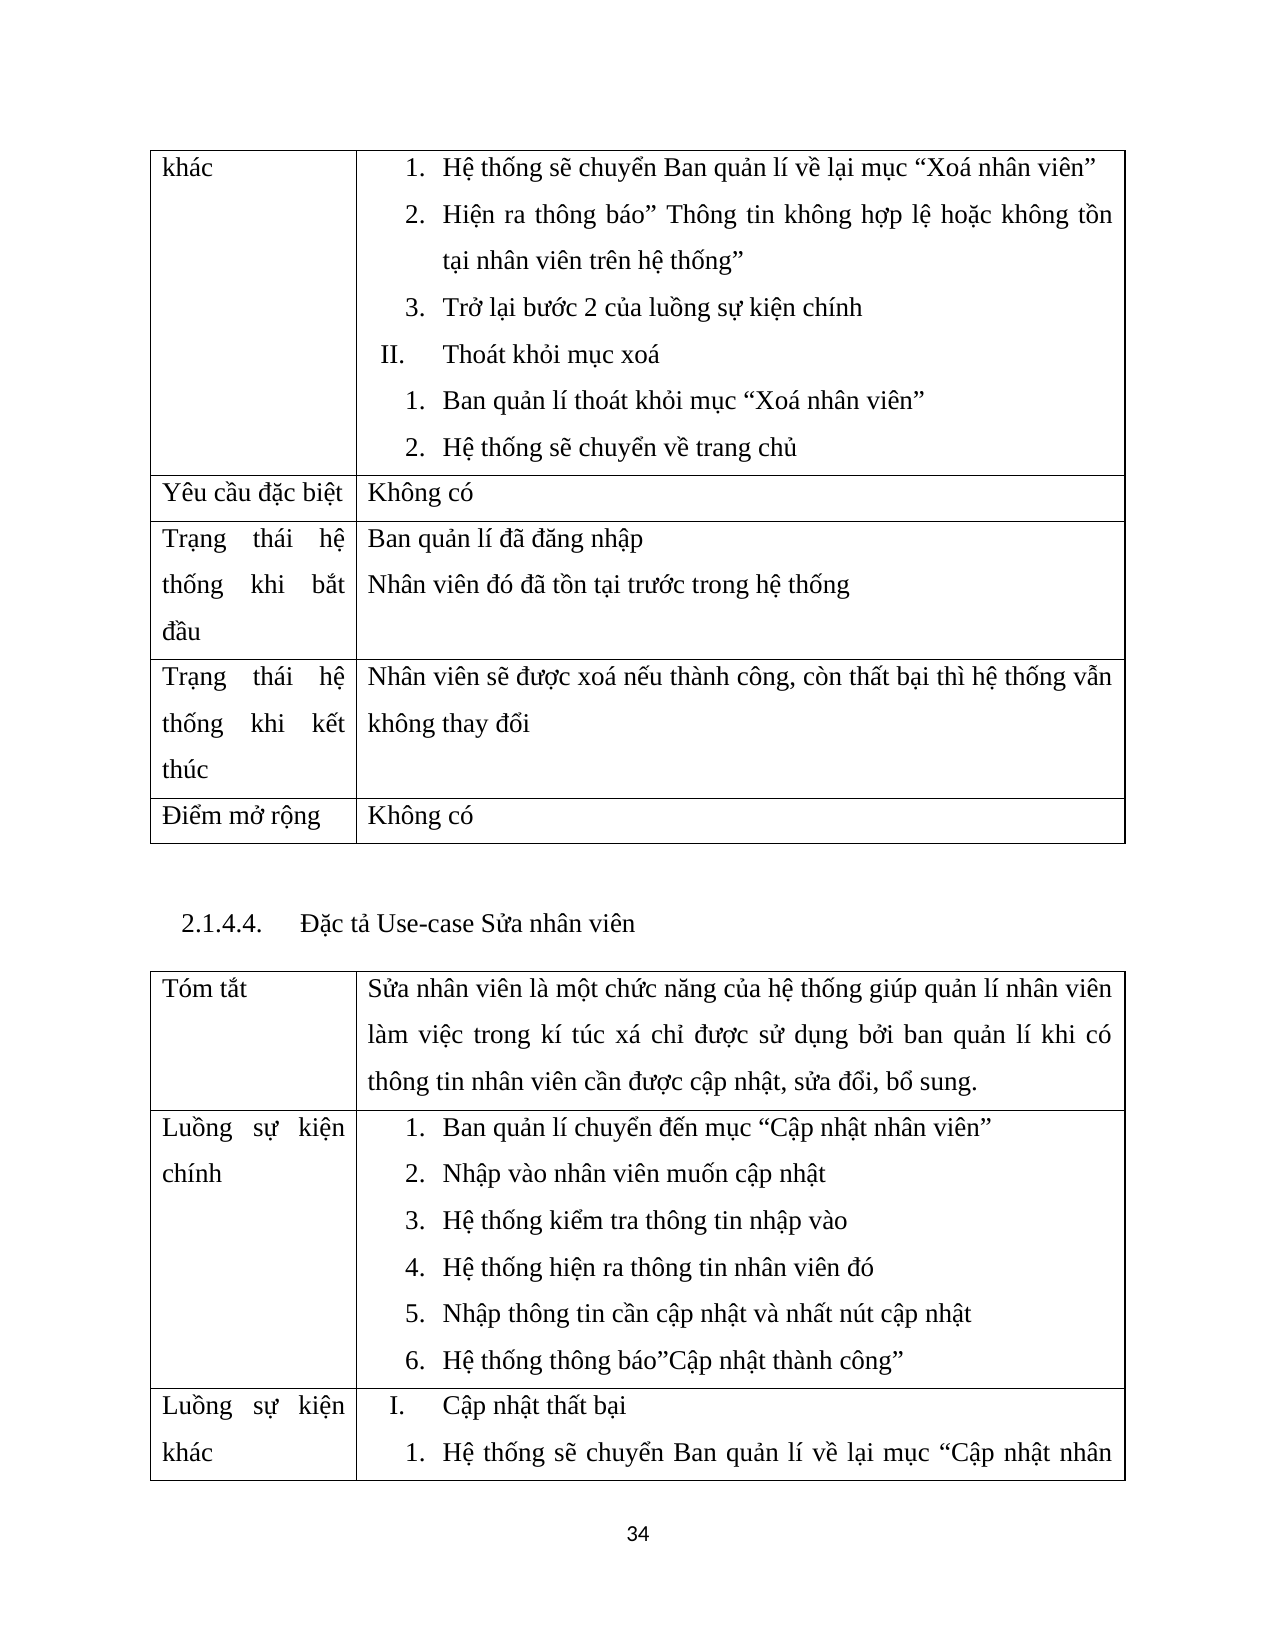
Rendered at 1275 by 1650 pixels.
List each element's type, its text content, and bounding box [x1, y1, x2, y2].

table_cell Luồng sự kiện khác [151, 151, 356, 475]
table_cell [357, 1389, 1124, 1480]
table_cell Không có [357, 799, 1124, 843]
table_cell Luồng sự kiện chính [151, 1111, 356, 1388]
table_cell Điểm mở rộng [151, 799, 356, 843]
table_header Tóm tắt [151, 972, 356, 1109]
table_header Sửa nhân viên là một chức năng của hệ thống giúp quản lí nhân viên làm việc trong kí túc xá chỉ được sử dụng bởi ban quản lí khi có thông tin nhân viên cần được cập nhật, sửa đổi, bổ sung. [357, 972, 1124, 1109]
table_cell Không có [357, 476, 1124, 521]
table_cell Yêu cầu đặc biệt [151, 476, 356, 521]
table_cell Trạng thái hệ thống khi kết thúc [151, 660, 356, 798]
table_cell Nhân viên sẽ được xoá nếu thành công, còn thất bại thì hệ thống vẫn không thay đổi [357, 660, 1124, 798]
table_cell Luồng sự kiện khác [151, 1389, 356, 1480]
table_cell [357, 151, 1124, 475]
list Đặc tả Use-case Sửa nhân viên [262, 908, 1125, 939]
table_cell Trạng thái hệ thống khi bắt đầu [151, 522, 356, 659]
table_cell Ban quản lí chuyển đến mục “Cập nhật nhân viên” Nhập vào nhân viên muốn cập nhật Hệ thống kiểm tra thông tin nhập vào Hệ thống hiện ra thông tin nhân viên đó Nhập thông tin cần cập nhật và nhất nút cập nhật Hệ thống thông báo”Cập nhật thành công” [357, 1111, 1124, 1388]
table_cell Ban quản lí đã đăng nhập Nhân viên đó đã tồn tại trước trong hệ thống [357, 522, 1124, 659]
